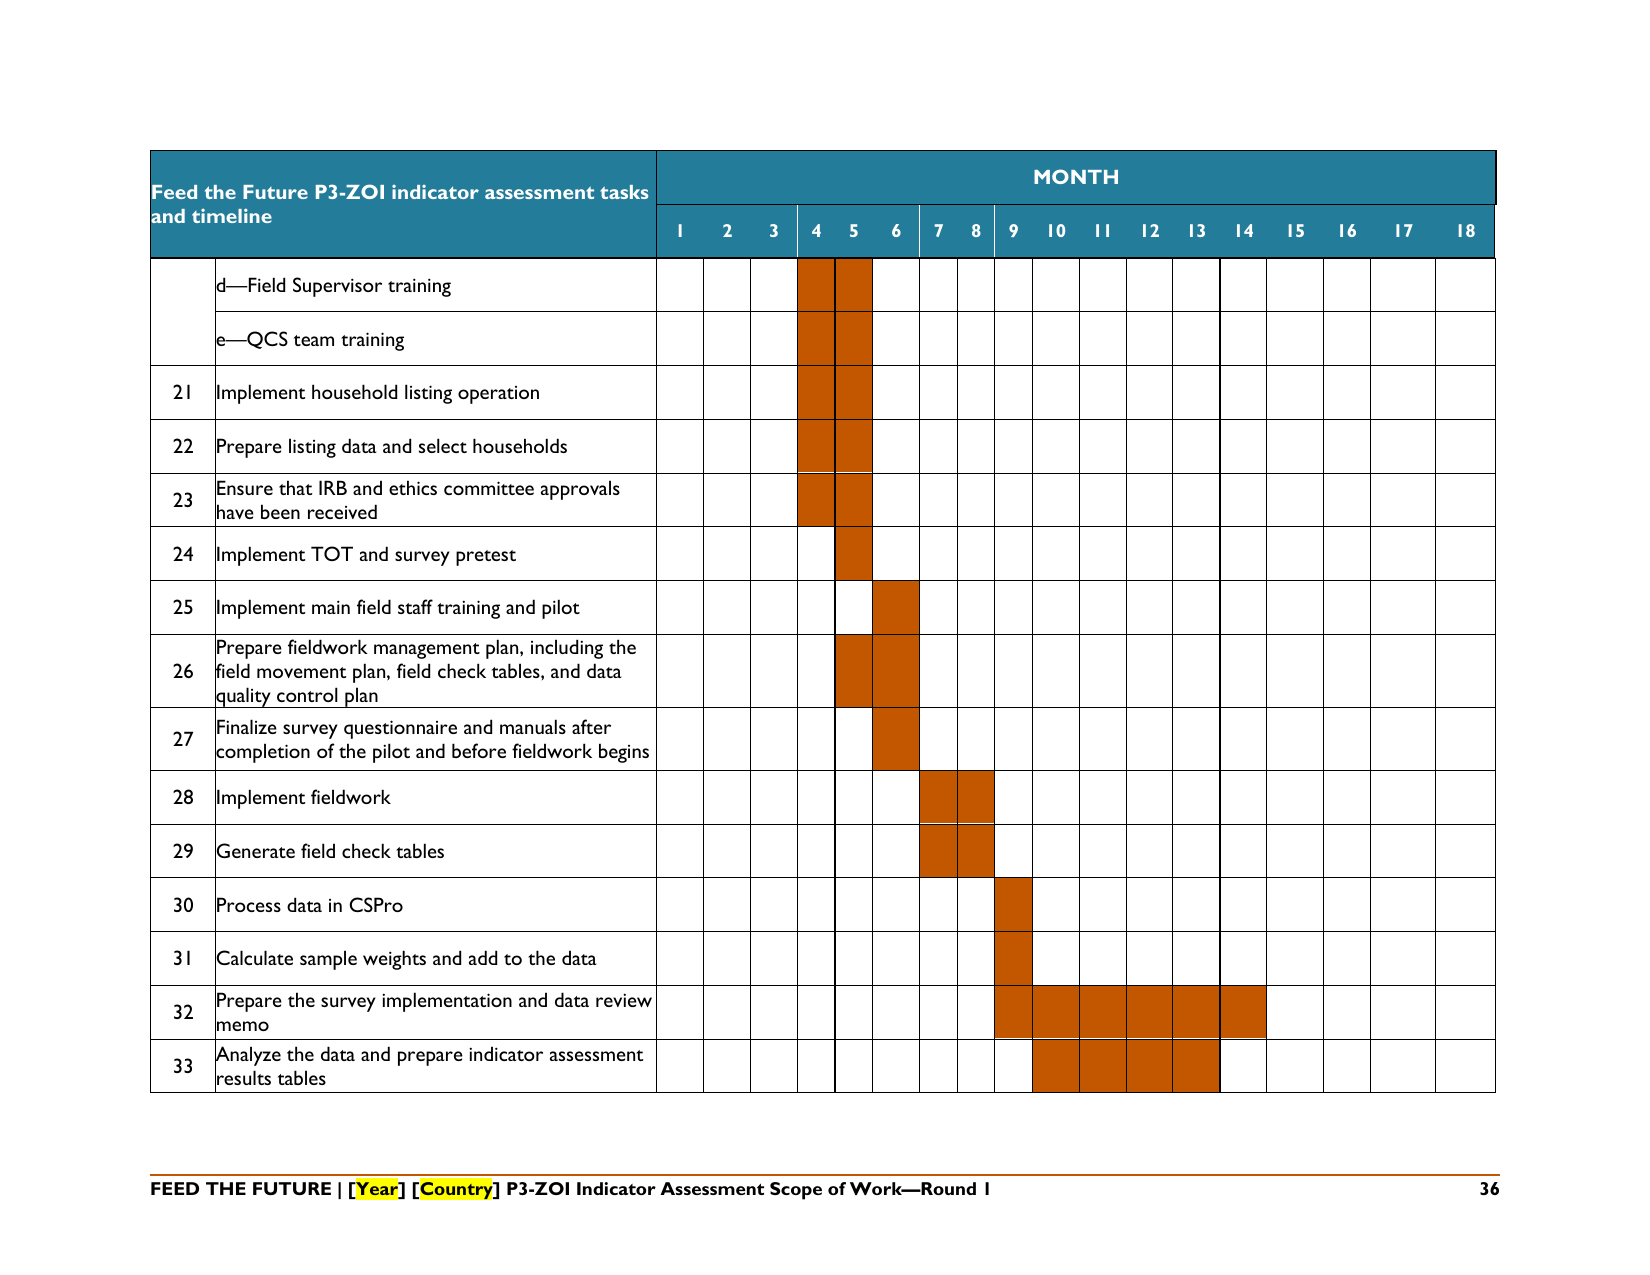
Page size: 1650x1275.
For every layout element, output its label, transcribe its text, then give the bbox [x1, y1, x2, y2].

table_cell [657, 932, 703, 985]
table_cell [920, 366, 957, 419]
table_cell [1371, 708, 1435, 770]
table_cell [751, 312, 797, 365]
table_cell [958, 1040, 994, 1092]
table_cell [1436, 474, 1495, 526]
table_cell Implement household listing operation [216, 366, 656, 419]
table_cell [995, 708, 1032, 770]
table_cell [958, 527, 994, 580]
table_cell [873, 474, 919, 526]
table_cell [798, 825, 834, 877]
table_cell [1173, 771, 1219, 823]
table_cell [995, 259, 1032, 311]
table_cell [1436, 1040, 1495, 1092]
table_cell [798, 420, 834, 472]
table_cell [920, 259, 957, 311]
table_cell [798, 771, 834, 823]
table_cell [1033, 986, 1079, 1038]
table_cell 9 [995, 205, 1032, 257]
table_cell [657, 878, 703, 931]
table_cell [704, 635, 750, 707]
table_cell [958, 986, 994, 1038]
table_cell [798, 708, 834, 770]
table_cell [995, 527, 1032, 580]
table_cell [751, 708, 797, 770]
table_cell [920, 1040, 957, 1092]
table_cell [751, 825, 797, 877]
table_cell [920, 312, 957, 365]
table_cell [1436, 878, 1495, 931]
table_cell 17 [1370, 205, 1436, 257]
table_cell [751, 635, 797, 707]
table_cell [1324, 259, 1370, 311]
table_cell [1033, 420, 1079, 472]
table_cell [1267, 708, 1323, 770]
table_cell [1127, 771, 1172, 823]
table_cell [1371, 312, 1435, 365]
table_cell [798, 366, 834, 419]
table_cell [873, 527, 919, 580]
table_cell [751, 259, 797, 311]
table_cell [704, 474, 750, 526]
table_cell [704, 581, 750, 634]
table_cell [920, 527, 957, 580]
table_cell [704, 259, 750, 311]
table_cell [1267, 420, 1323, 472]
table_cell [920, 474, 957, 526]
table_cell [873, 420, 919, 472]
table_cell 30 [151, 878, 215, 931]
table_cell [1221, 771, 1266, 823]
table_cell [798, 635, 834, 707]
table_cell [873, 259, 919, 311]
table_cell [836, 312, 872, 365]
table_cell 15 [1267, 205, 1323, 257]
table_cell 33 [151, 1040, 215, 1092]
table_cell [1436, 366, 1495, 419]
table_cell [1127, 1040, 1172, 1092]
table_cell 31 [151, 932, 215, 985]
table_cell [1267, 771, 1323, 823]
table_cell [1436, 581, 1495, 634]
table_cell [995, 878, 1032, 931]
table_cell [704, 527, 750, 580]
table_cell [1324, 474, 1370, 526]
table_cell [1436, 825, 1495, 877]
table_cell [1221, 420, 1266, 472]
table_cell [1127, 986, 1172, 1038]
table_cell [1033, 474, 1079, 526]
table_cell [1267, 312, 1323, 365]
table_cell [958, 708, 994, 770]
table_cell [1080, 581, 1126, 634]
table_cell Implement TOT and survey pretest [216, 527, 656, 580]
table_cell [958, 878, 994, 931]
table_cell [1080, 986, 1126, 1038]
table_cell [1324, 635, 1370, 707]
table_cell [1033, 366, 1079, 419]
table_cell [873, 312, 919, 365]
table_cell [1436, 708, 1495, 770]
table_cell [995, 420, 1032, 472]
table_cell [1080, 474, 1126, 526]
table_cell [1127, 635, 1172, 707]
table_cell [1436, 986, 1495, 1038]
table_cell [1371, 771, 1435, 823]
table_cell [1221, 474, 1266, 526]
table_cell [873, 1040, 919, 1092]
table_cell [1221, 932, 1266, 985]
table_cell [1371, 1040, 1435, 1092]
table_cell [798, 932, 834, 985]
table_cell [751, 932, 797, 985]
table_cell [1436, 932, 1495, 985]
table_cell [1324, 312, 1370, 365]
table_cell Implement fieldwork [216, 771, 656, 823]
table_cell [657, 581, 703, 634]
table_cell [995, 474, 1032, 526]
table_cell [1080, 259, 1126, 311]
table_cell [836, 527, 872, 580]
table_cell 16 [1323, 205, 1370, 257]
table_cell [836, 932, 872, 985]
table_cell [1173, 932, 1219, 985]
table_cell [873, 878, 919, 931]
table_cell [1173, 259, 1219, 311]
table_cell [873, 825, 919, 877]
table_cell [1221, 259, 1266, 311]
table_cell [1371, 474, 1435, 526]
table_cell [1173, 312, 1219, 365]
table_cell [1080, 771, 1126, 823]
table_cell [920, 878, 957, 931]
table_cell [1080, 825, 1126, 877]
table_cell 10 [1032, 205, 1079, 257]
table_cell [1324, 771, 1370, 823]
table_cell 7 [920, 205, 957, 257]
table_cell [704, 932, 750, 985]
table_cell [1371, 527, 1435, 580]
table_cell [657, 527, 703, 580]
table_cell [1127, 932, 1172, 985]
table_cell [1033, 878, 1079, 931]
table_cell [798, 527, 834, 580]
table_cell [836, 708, 872, 770]
table_cell [1127, 878, 1172, 931]
table_cell [1436, 635, 1495, 707]
table_cell 3 [751, 205, 797, 257]
table_cell [836, 825, 872, 877]
table_cell e—QCS team training [216, 312, 656, 365]
table_cell [1173, 474, 1219, 526]
table_cell [1127, 825, 1172, 877]
table_cell [920, 708, 957, 770]
table_cell [657, 771, 703, 823]
table_cell [751, 986, 797, 1038]
table_cell [657, 635, 703, 707]
table_cell [657, 474, 703, 526]
table_cell [995, 825, 1032, 877]
table_cell [1324, 527, 1370, 580]
table_cell [1080, 527, 1126, 580]
table_cell [1221, 581, 1266, 634]
table_cell [873, 581, 919, 634]
table_cell Prepare listing data and select households [216, 420, 656, 472]
table_cell [1173, 420, 1219, 472]
table_cell 25 [151, 581, 215, 634]
table_cell [920, 825, 957, 877]
table_cell [958, 312, 994, 365]
table_cell [1033, 771, 1079, 823]
table_cell [958, 474, 994, 526]
table_cell [1080, 932, 1126, 985]
table_cell Process data in CSPro [216, 878, 656, 931]
table_cell [836, 635, 872, 707]
table_cell [1221, 825, 1266, 877]
table_cell [1371, 420, 1435, 472]
table_cell [1371, 878, 1435, 931]
table_cell [1033, 708, 1079, 770]
table_cell [1267, 527, 1323, 580]
table_cell [798, 312, 834, 365]
table_cell [1033, 527, 1079, 580]
table_cell [958, 366, 994, 419]
table_cell [1371, 932, 1435, 985]
table_cell [798, 878, 834, 931]
table_cell [1436, 312, 1495, 365]
table_cell [958, 259, 994, 311]
table_cell [1080, 708, 1126, 770]
table_cell [1080, 635, 1126, 707]
table_cell [657, 986, 703, 1038]
table_cell [995, 932, 1032, 985]
table_cell [873, 635, 919, 707]
table_cell Implement main field staff training and pilot [216, 581, 656, 634]
table_cell 18 [1436, 205, 1494, 257]
table_cell 6 [873, 205, 919, 257]
table_cell [1267, 986, 1323, 1038]
table_cell [1221, 986, 1266, 1038]
table_cell 29 [151, 825, 215, 877]
table_cell [1267, 635, 1323, 707]
table_cell [1267, 825, 1323, 877]
table_cell [657, 1040, 703, 1092]
table_cell [1080, 1040, 1126, 1092]
table_cell [873, 708, 919, 770]
table_cell [798, 259, 834, 311]
table_cell [836, 474, 872, 526]
table_cell [1127, 366, 1172, 419]
table_cell [1221, 527, 1266, 580]
table_cell [958, 420, 994, 472]
table_cell [920, 986, 957, 1038]
table_cell [1221, 312, 1266, 365]
table_cell [1127, 708, 1172, 770]
table_cell [1267, 878, 1323, 931]
table_cell [704, 878, 750, 931]
table_cell [1127, 259, 1172, 311]
table_cell 4 [798, 205, 835, 257]
table_cell 1 [657, 205, 704, 257]
table_cell [1371, 366, 1435, 419]
table_cell [657, 259, 703, 311]
table_cell [1267, 366, 1323, 419]
table_cell [1324, 932, 1370, 985]
table_cell [751, 1040, 797, 1092]
table_cell [1324, 581, 1370, 634]
table_cell 12 [1126, 205, 1173, 257]
table_cell [1324, 366, 1370, 419]
table_cell [1173, 527, 1219, 580]
table_cell [704, 825, 750, 877]
table_cell [920, 635, 957, 707]
table_cell 23 [151, 474, 215, 526]
table_cell [1173, 581, 1219, 634]
table_cell [704, 771, 750, 823]
table_cell 22 [151, 420, 215, 472]
table_cell 24 [151, 527, 215, 580]
table_cell [1173, 708, 1219, 770]
table_cell [798, 581, 834, 634]
table_cell [1127, 420, 1172, 472]
table_cell [798, 1040, 834, 1092]
table_cell [995, 312, 1032, 365]
table_cell [1080, 878, 1126, 931]
table_cell [1033, 312, 1079, 365]
table_cell [1371, 986, 1435, 1038]
table_cell 14 [1220, 205, 1267, 257]
table_cell [751, 581, 797, 634]
table_cell [1221, 635, 1266, 707]
table_cell [1221, 366, 1266, 419]
table_cell [751, 878, 797, 931]
table_cell [1436, 527, 1495, 580]
table_cell [1324, 420, 1370, 472]
table_cell [1080, 420, 1126, 472]
table_cell [1267, 1040, 1323, 1092]
table_cell [958, 825, 994, 877]
table_cell [1127, 474, 1172, 526]
table_cell [836, 1040, 872, 1092]
table_cell [1436, 420, 1495, 472]
table_cell [995, 635, 1032, 707]
table_cell [1267, 259, 1323, 311]
table_cell [1127, 527, 1172, 580]
table_cell [704, 366, 750, 419]
table_cell [836, 366, 872, 419]
table_cell Analyze the data and prepare indicator assessment results tables [216, 1040, 656, 1092]
table_cell [1033, 259, 1079, 311]
table_header Feed the Future P3-ZOI indicator assessment tasks and timeline [151, 151, 656, 257]
table_cell [836, 878, 872, 931]
table_cell [1324, 708, 1370, 770]
table_cell [873, 986, 919, 1038]
table_cell [836, 259, 872, 311]
table_cell [995, 771, 1032, 823]
table_cell [1127, 312, 1172, 365]
table_cell [657, 366, 703, 419]
table_cell [1221, 1040, 1266, 1092]
table_cell 5 [835, 205, 873, 257]
table_cell [1436, 259, 1495, 311]
table_cell [1436, 771, 1495, 823]
table_header MONTH [657, 151, 1495, 204]
table_cell 27 [151, 708, 215, 770]
table_cell [1033, 581, 1079, 634]
table_cell [1324, 1040, 1370, 1092]
table_cell [798, 986, 834, 1038]
table_cell [1267, 932, 1323, 985]
table_cell [1173, 1040, 1219, 1092]
table_cell [1033, 635, 1079, 707]
table_cell [1080, 366, 1126, 419]
table_cell [751, 420, 797, 472]
table_cell [1324, 825, 1370, 877]
table_cell 11 [1079, 205, 1126, 257]
table_cell [873, 771, 919, 823]
table_cell [958, 635, 994, 707]
table_cell Prepare the survey implementation and data review memo [216, 986, 656, 1038]
table_cell [1324, 878, 1370, 931]
table_cell 28 [151, 771, 215, 823]
table_cell [704, 708, 750, 770]
table_cell [1371, 825, 1435, 877]
table_cell [704, 312, 750, 365]
table_cell [1221, 708, 1266, 770]
table_cell [704, 1040, 750, 1092]
table_cell [704, 986, 750, 1038]
table_cell [995, 1040, 1032, 1092]
table_cell [958, 932, 994, 985]
table_cell [1127, 581, 1172, 634]
table_cell 2 [704, 205, 751, 257]
table_cell Ensure that IRB and ethics committee approvals have been received [216, 474, 656, 526]
table_cell [1173, 825, 1219, 877]
table_cell [1371, 259, 1435, 311]
table_cell [657, 708, 703, 770]
table_cell [836, 771, 872, 823]
table_cell [836, 986, 872, 1038]
table_cell [1173, 878, 1219, 931]
table_cell 13 [1173, 205, 1220, 257]
table_cell [1080, 312, 1126, 365]
table_cell [751, 474, 797, 526]
table_cell [873, 932, 919, 985]
table_cell [1267, 474, 1323, 526]
table_cell Calculate sample weights and add to the data [216, 932, 656, 985]
table_cell [1173, 635, 1219, 707]
table_cell 32 [151, 986, 215, 1038]
table_cell 21 [151, 366, 215, 419]
table_cell [751, 366, 797, 419]
table_cell [836, 420, 872, 472]
table_cell [798, 474, 834, 526]
table_cell [1221, 878, 1266, 931]
table_cell [958, 581, 994, 634]
table_cell [1173, 986, 1219, 1038]
table_cell [920, 771, 957, 823]
table_cell [958, 771, 994, 823]
table_cell [995, 581, 1032, 634]
table_cell [657, 825, 703, 877]
table_cell [1371, 581, 1435, 634]
table_cell Generate field check tables [216, 825, 656, 877]
table_cell Finalize survey questionnaire and manuals after completion of the pilot and before fieldwork begins [216, 708, 656, 770]
table_cell [751, 771, 797, 823]
table_cell Prepare fieldwork management plan, including the field movement plan, field check tables, and data quality control plan [216, 635, 656, 707]
table_cell [1173, 366, 1219, 419]
table_cell [1371, 635, 1435, 707]
table_cell [1033, 932, 1079, 985]
table_cell [657, 312, 703, 365]
table_cell [920, 581, 957, 634]
table_cell d—Field Supervisor training [216, 259, 656, 311]
table_cell [1267, 581, 1323, 634]
table_cell [995, 986, 1032, 1038]
table_cell 26 [151, 635, 215, 707]
table_cell [836, 581, 872, 634]
table_cell [1033, 825, 1079, 877]
table_cell 8 [957, 205, 994, 257]
table_cell [657, 420, 703, 472]
table_cell [873, 366, 919, 419]
table_cell [920, 932, 957, 985]
table_cell [1324, 986, 1370, 1038]
table_cell [1033, 1040, 1079, 1092]
table_cell [704, 420, 750, 472]
table_cell [751, 527, 797, 580]
table_cell [920, 420, 957, 472]
table_cell [995, 366, 1032, 419]
